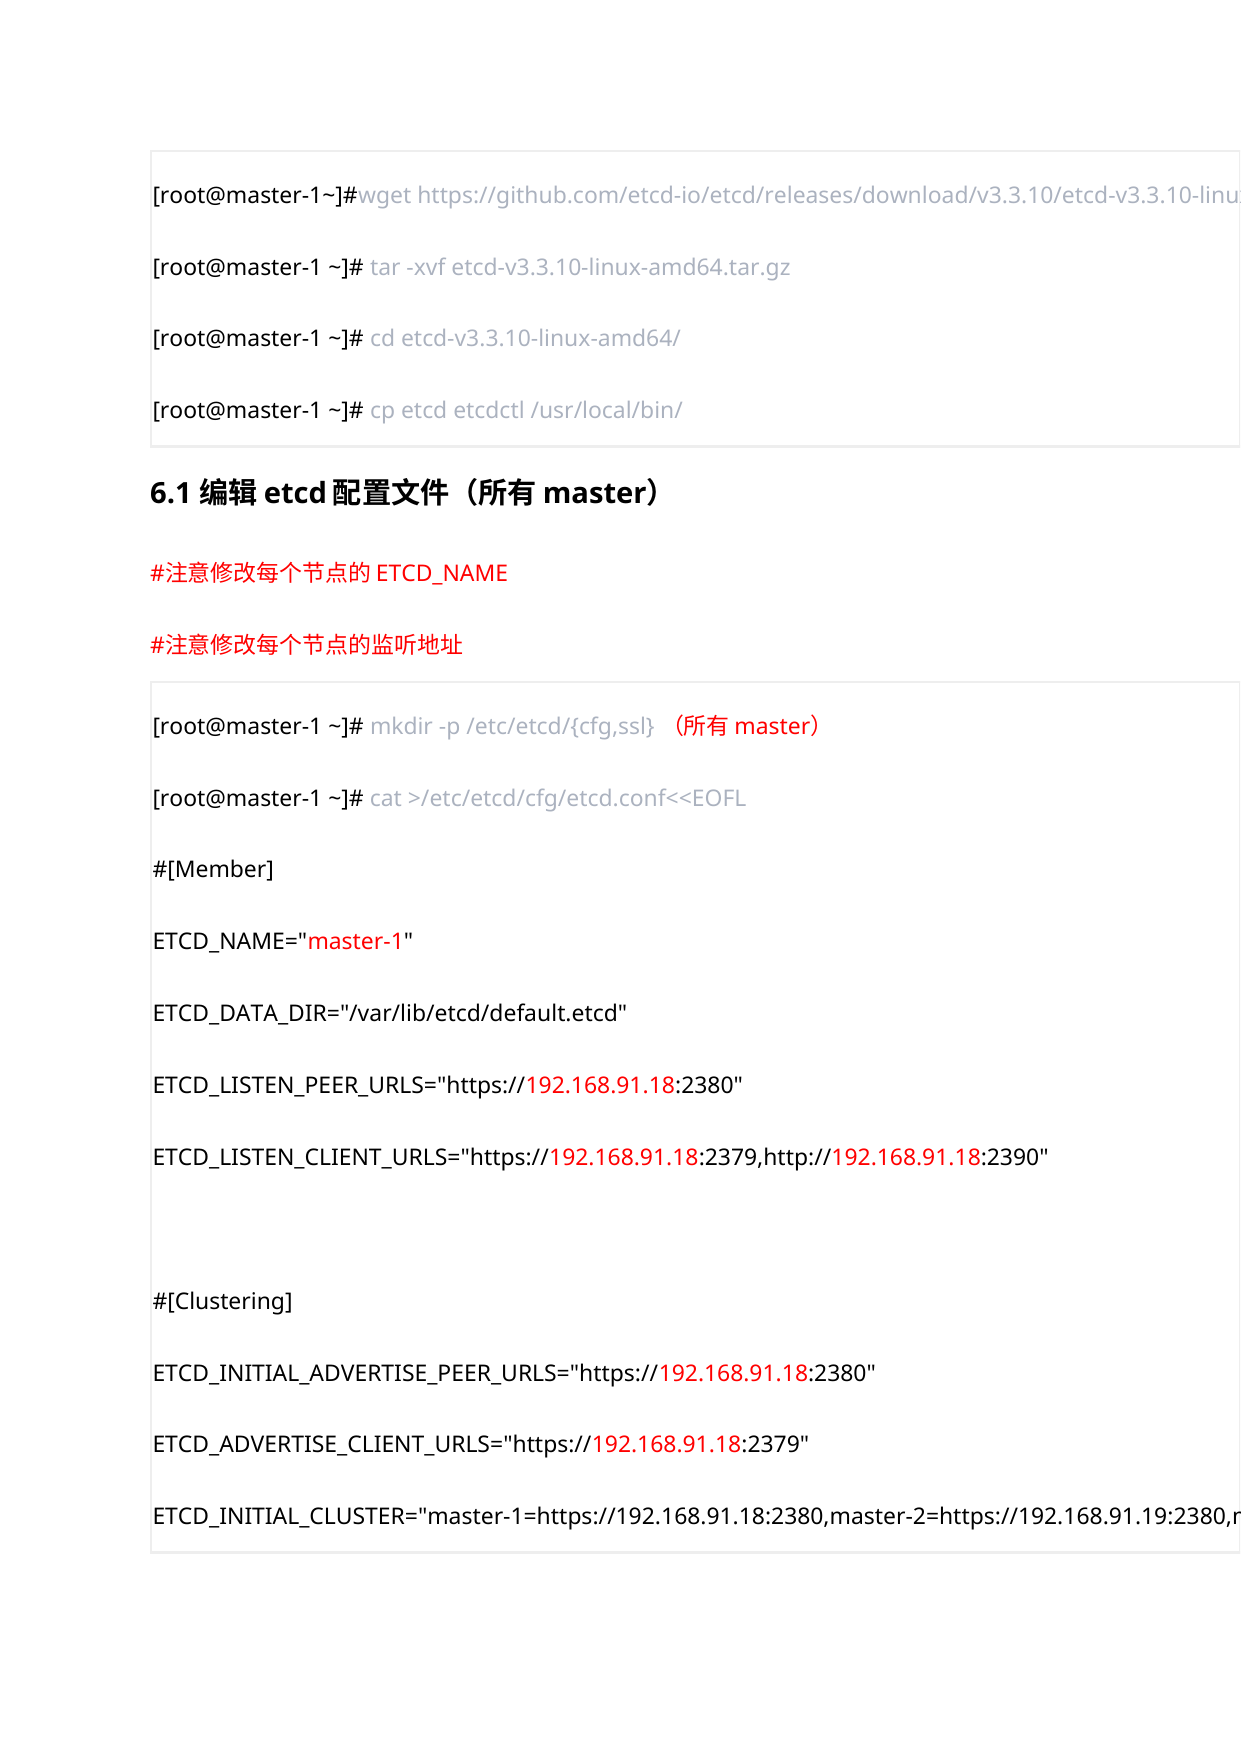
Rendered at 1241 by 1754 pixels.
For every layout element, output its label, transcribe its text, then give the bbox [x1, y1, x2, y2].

text 6.1 编辑etcd配置文件（所有master） [150, 472, 1090, 512]
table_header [152, 683, 1239, 1551]
text #注意修改每个节点的监听地址 [150, 629, 1090, 660]
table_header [152, 152, 1239, 445]
text #注意修改每个节点的ETCD_NAME [150, 557, 1090, 588]
